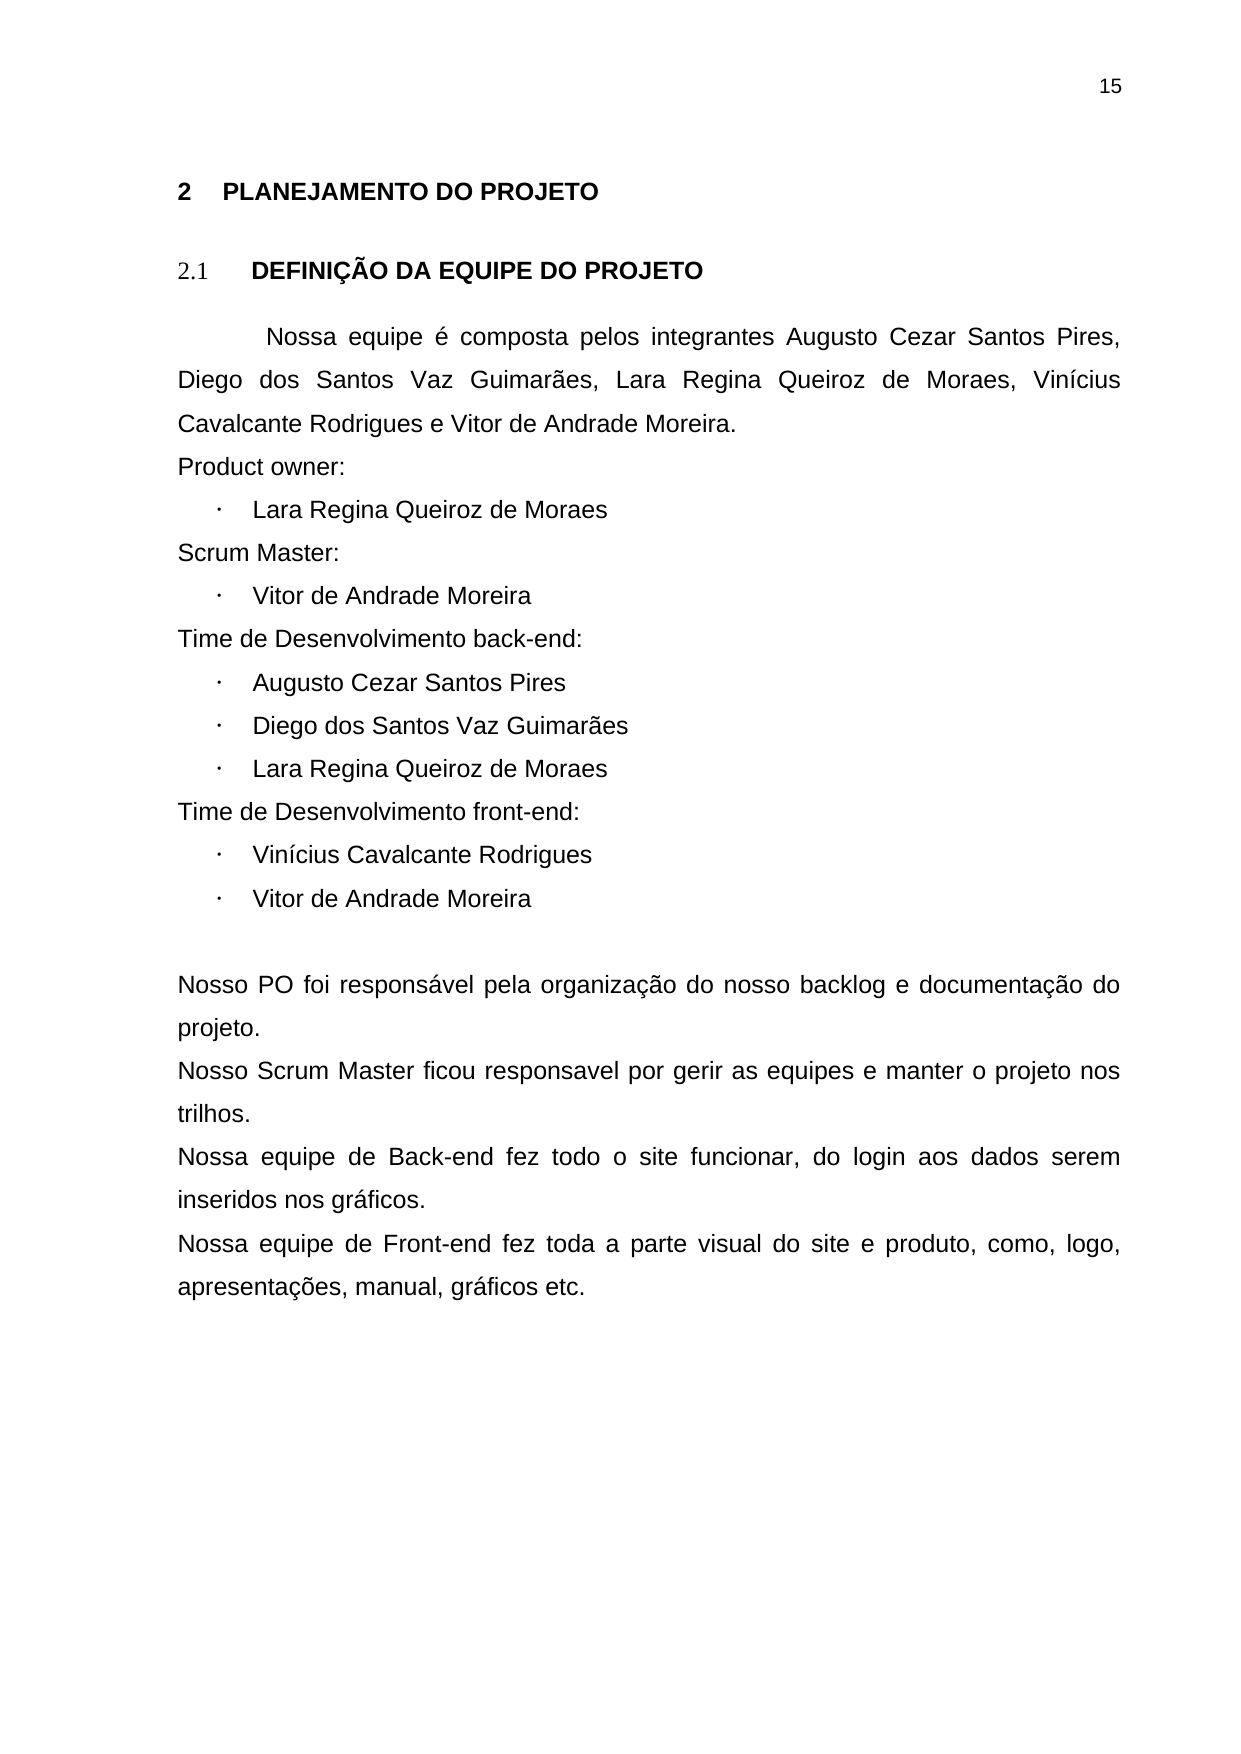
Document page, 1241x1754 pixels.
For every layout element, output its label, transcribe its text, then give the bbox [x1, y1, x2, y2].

text Nosso PO foi responsável pela organização do nosso backlog e documentação do projeto. [177, 970, 1122, 1042]
text Time de Desenvolvimento back-end: [177, 624, 1122, 653]
list Augusto Cezar Santos Pires [215, 667, 1122, 696]
list Diego dos Santos Vaz Guimarães [215, 711, 1122, 739]
text Time de Desenvolvimento front-end: [177, 797, 1122, 826]
text Nossa equipe de Front-end fez toda a parte visual do site e produto, como, logo, apresentações, manual, gráficos etc. [177, 1229, 1122, 1301]
subtitle Definição da Equipe do projeto [177, 256, 1122, 285]
text Product owner: [177, 452, 1122, 480]
list Vinícius Cavalcante Rodrigues [215, 840, 1122, 869]
subtitle PLANEJAMENTO DO PROJETO [177, 177, 1122, 206]
list Vitor de Andrade Moreira [215, 581, 1122, 610]
list Lara Regina Queiroz de Moraes [215, 495, 1122, 524]
text Nossa equipe de Back-end fez todo o site funcionar, do login aos dados serem inseridos nos gráficos. [177, 1142, 1122, 1214]
text Nosso Scrum Master ficou responsavel por gerir as equipes e manter o projeto nos trilhos. [177, 1056, 1122, 1128]
text Scrum Master: [177, 538, 1122, 567]
list Vitor de Andrade Moreira [215, 883, 1122, 912]
text Nossa equipe é composta pelos integrantes Augusto Cezar Santos Pires, Diego dos Santos Vaz Guimarães, Lara Regina Queiroz de Moraes, Vinícius Cavalcante Rodrigues e Vitor de Andrade Moreira. [177, 322, 1122, 437]
list Lara Regina Queiroz de Moraes [215, 754, 1122, 783]
